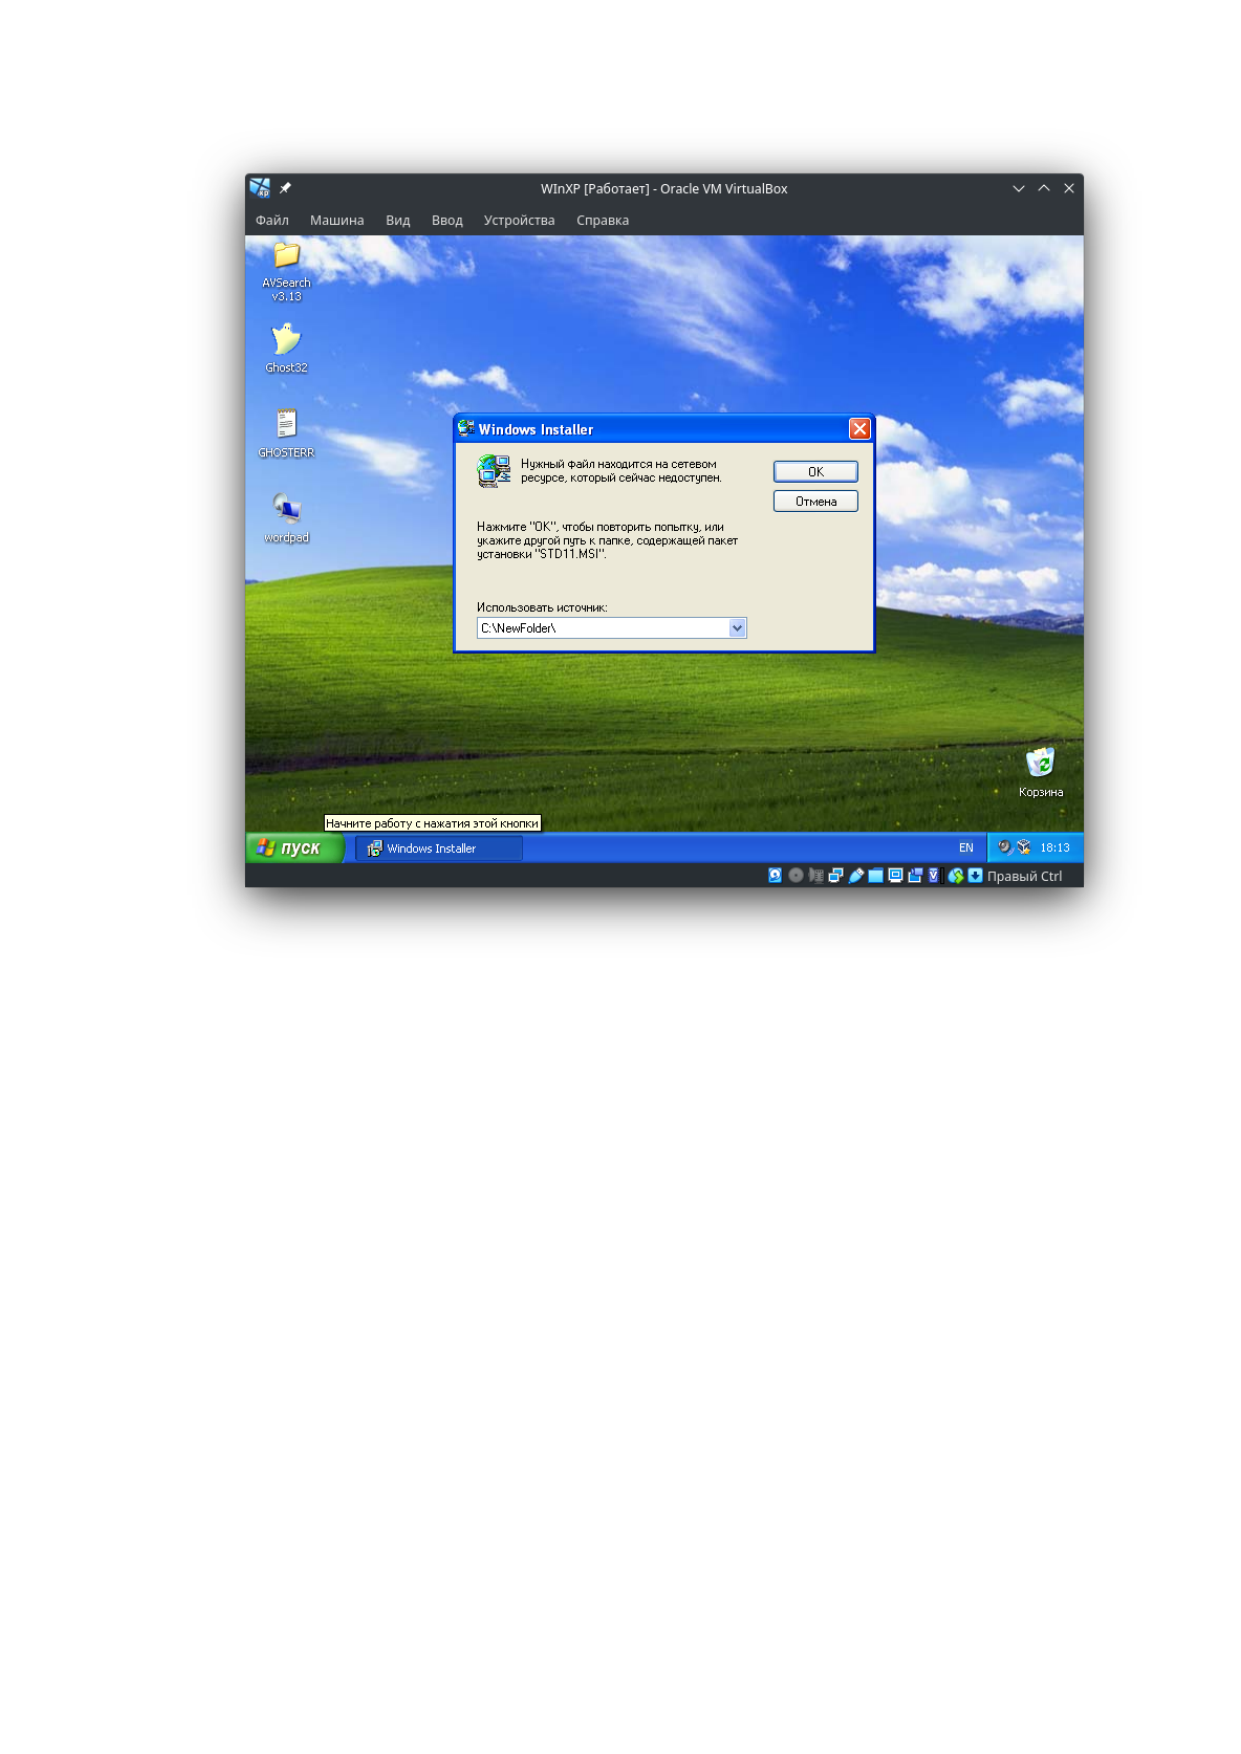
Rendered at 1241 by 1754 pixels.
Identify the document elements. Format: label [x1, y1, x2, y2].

picture [177, 118, 1152, 968]
